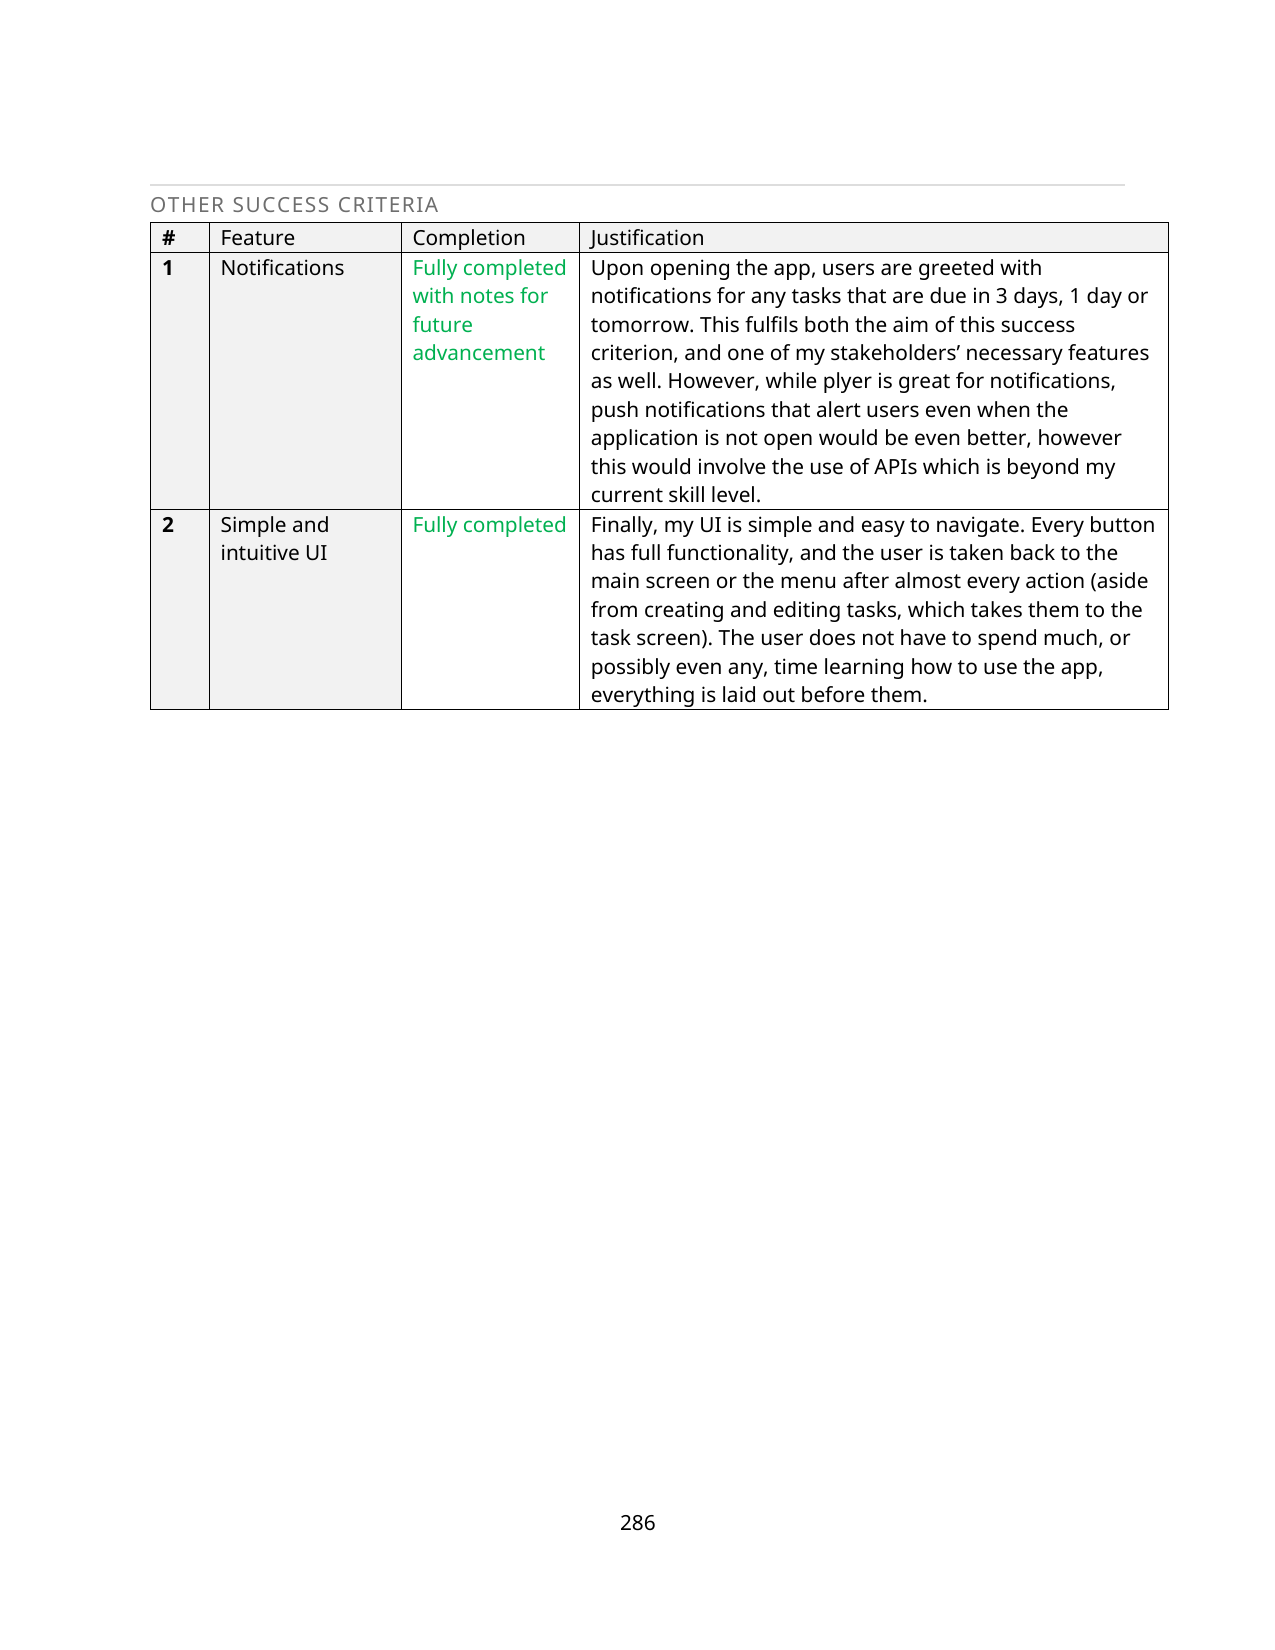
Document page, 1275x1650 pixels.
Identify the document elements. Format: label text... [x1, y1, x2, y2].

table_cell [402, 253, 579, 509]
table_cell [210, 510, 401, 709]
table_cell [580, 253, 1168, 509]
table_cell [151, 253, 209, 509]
subtitle Other success criteria [150, 186, 1125, 218]
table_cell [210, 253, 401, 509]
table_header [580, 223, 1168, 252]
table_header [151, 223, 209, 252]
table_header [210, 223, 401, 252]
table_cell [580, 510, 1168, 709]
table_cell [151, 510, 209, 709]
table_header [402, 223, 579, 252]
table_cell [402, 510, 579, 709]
